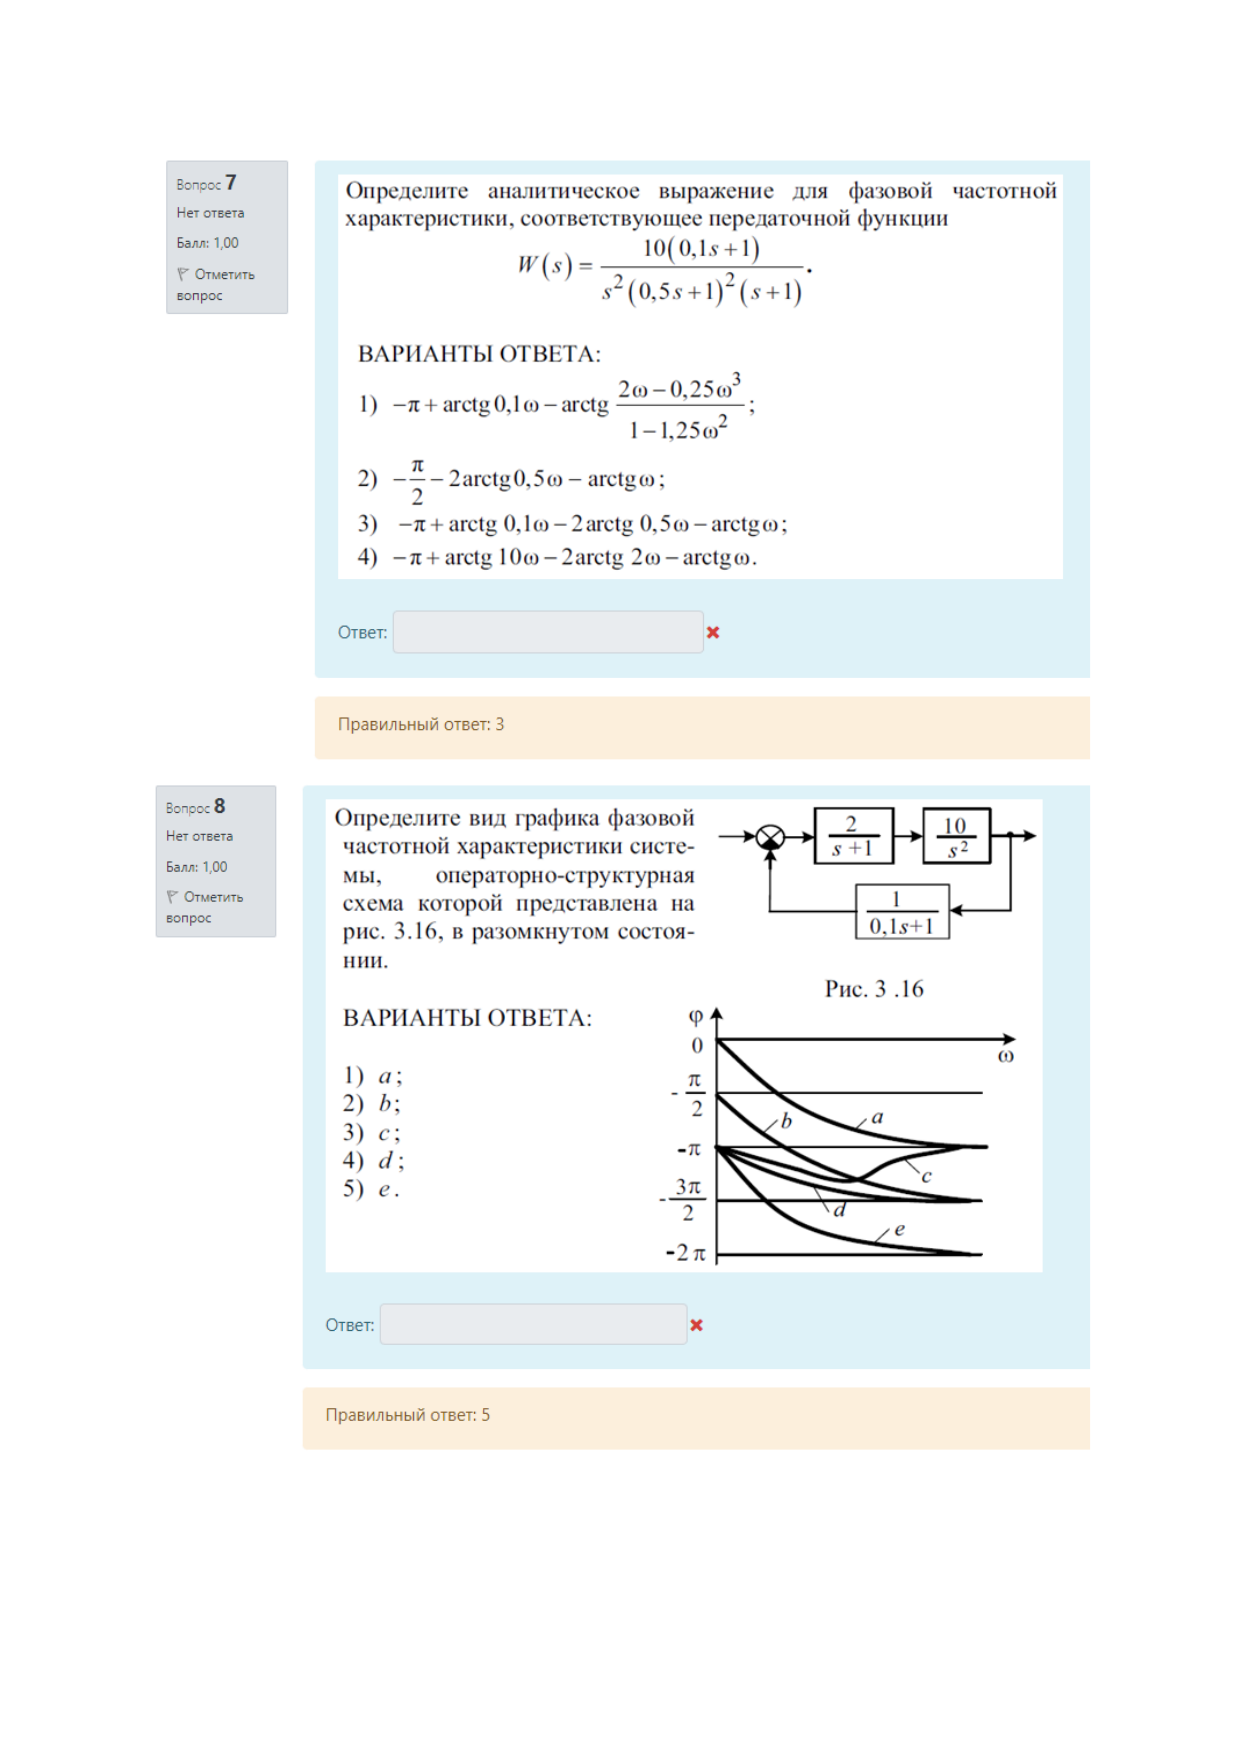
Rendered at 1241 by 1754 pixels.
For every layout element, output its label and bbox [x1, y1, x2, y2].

picture [150, 774, 1091, 1452]
picture [150, 150, 1091, 771]
